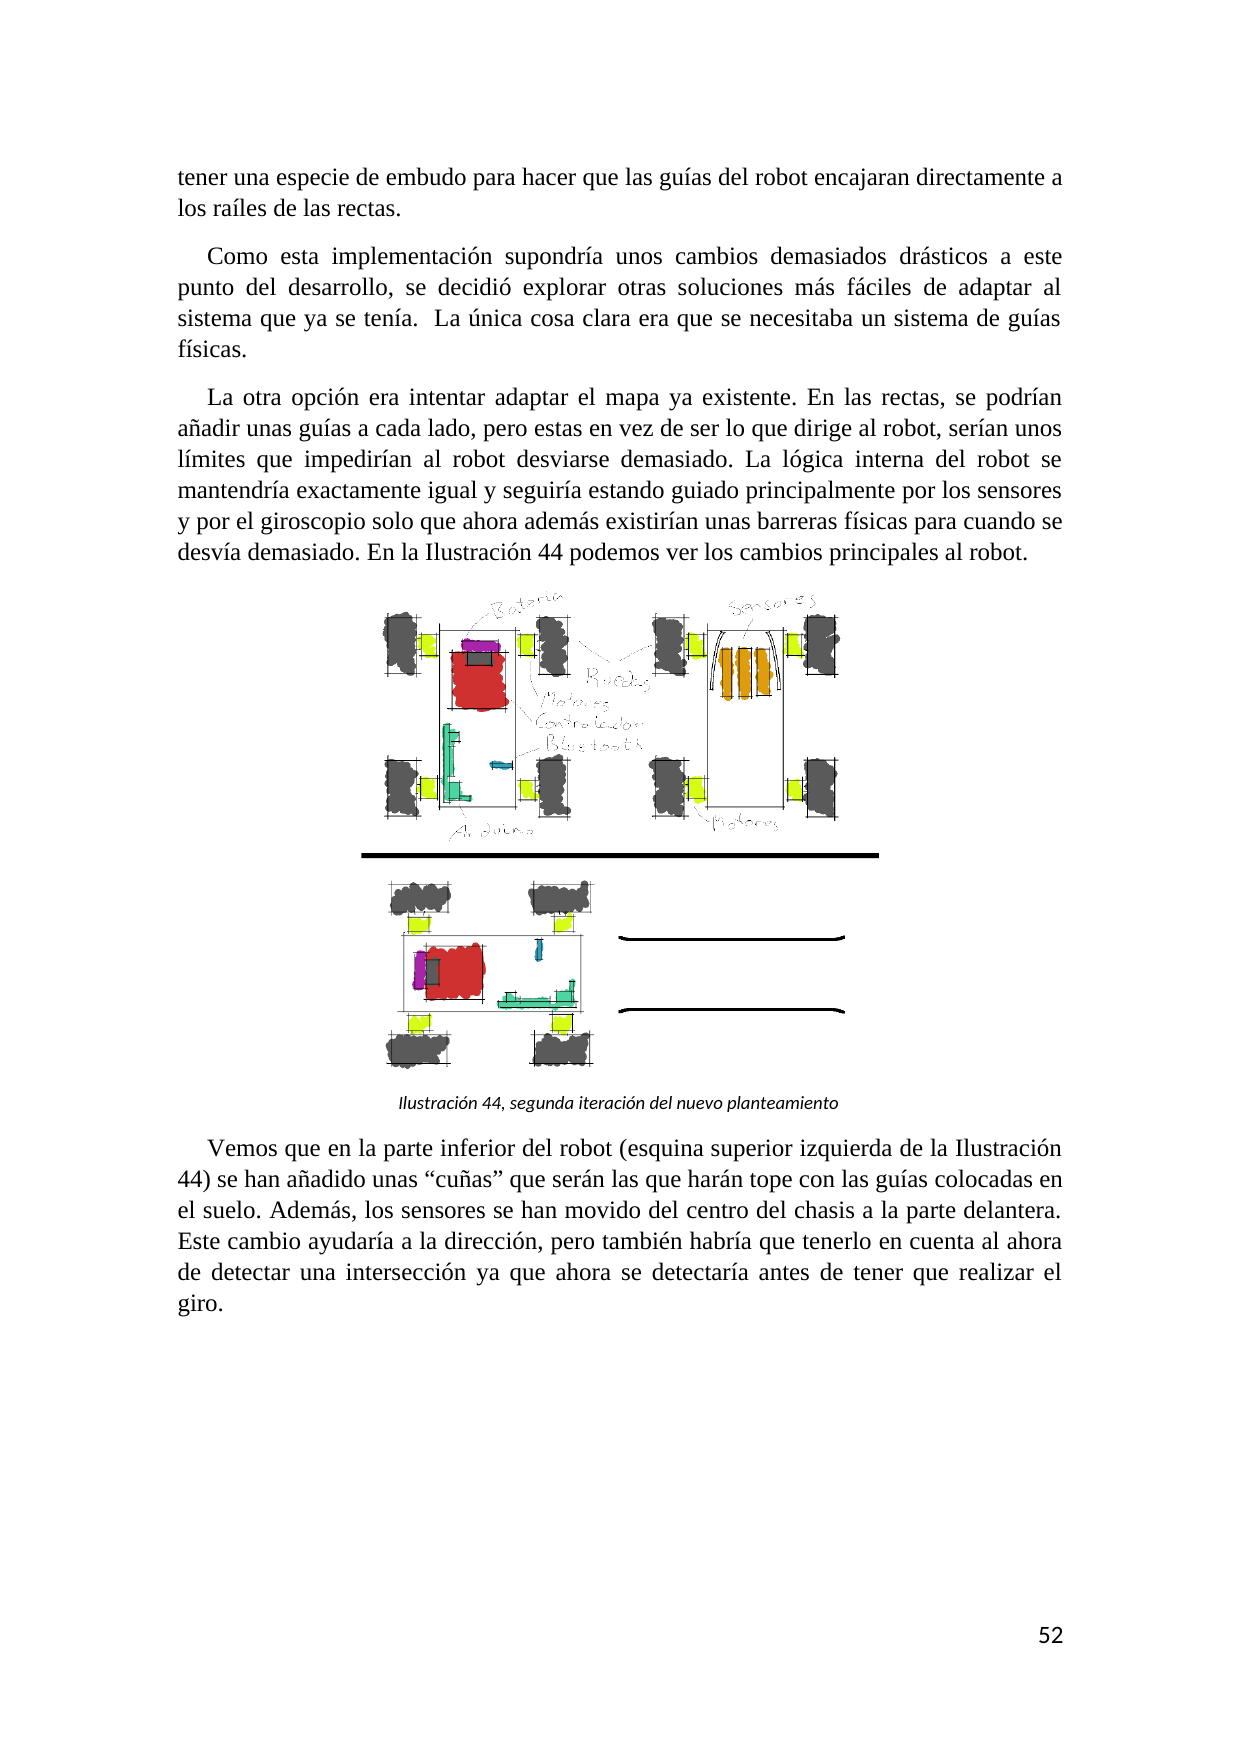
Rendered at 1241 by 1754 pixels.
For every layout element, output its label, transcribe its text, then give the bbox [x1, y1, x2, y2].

text Como esta implementación supondría unos cambios demasiados drásticos a este punto del desarrollo, se decidió explorar otras soluciones más fáciles de adaptar al sistema que ya se tenía. La única cosa clara era que se necesitaba un sistema de guías físicas. [177, 241, 1063, 363]
picture [361, 570, 879, 1082]
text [177, 162, 1063, 222]
text La otra opción era intentar adaptar el mapa ya existente. En las rectas, se podrían añadir unas guías a cada lado, pero estas en vez de ser lo que dirige al robot, serían unos límites que impedirían al robot desviarse demasiado. La lógica interna del robot se mantendría exactamente igual y seguiría estando guiado principalmente por los sensores y por el giroscopio solo que ahora además existirían unas barreras físicas para cuando se desvía demasiado. En la Ilustración 44 podemos ver los cambios principales al robot. [177, 382, 1063, 566]
